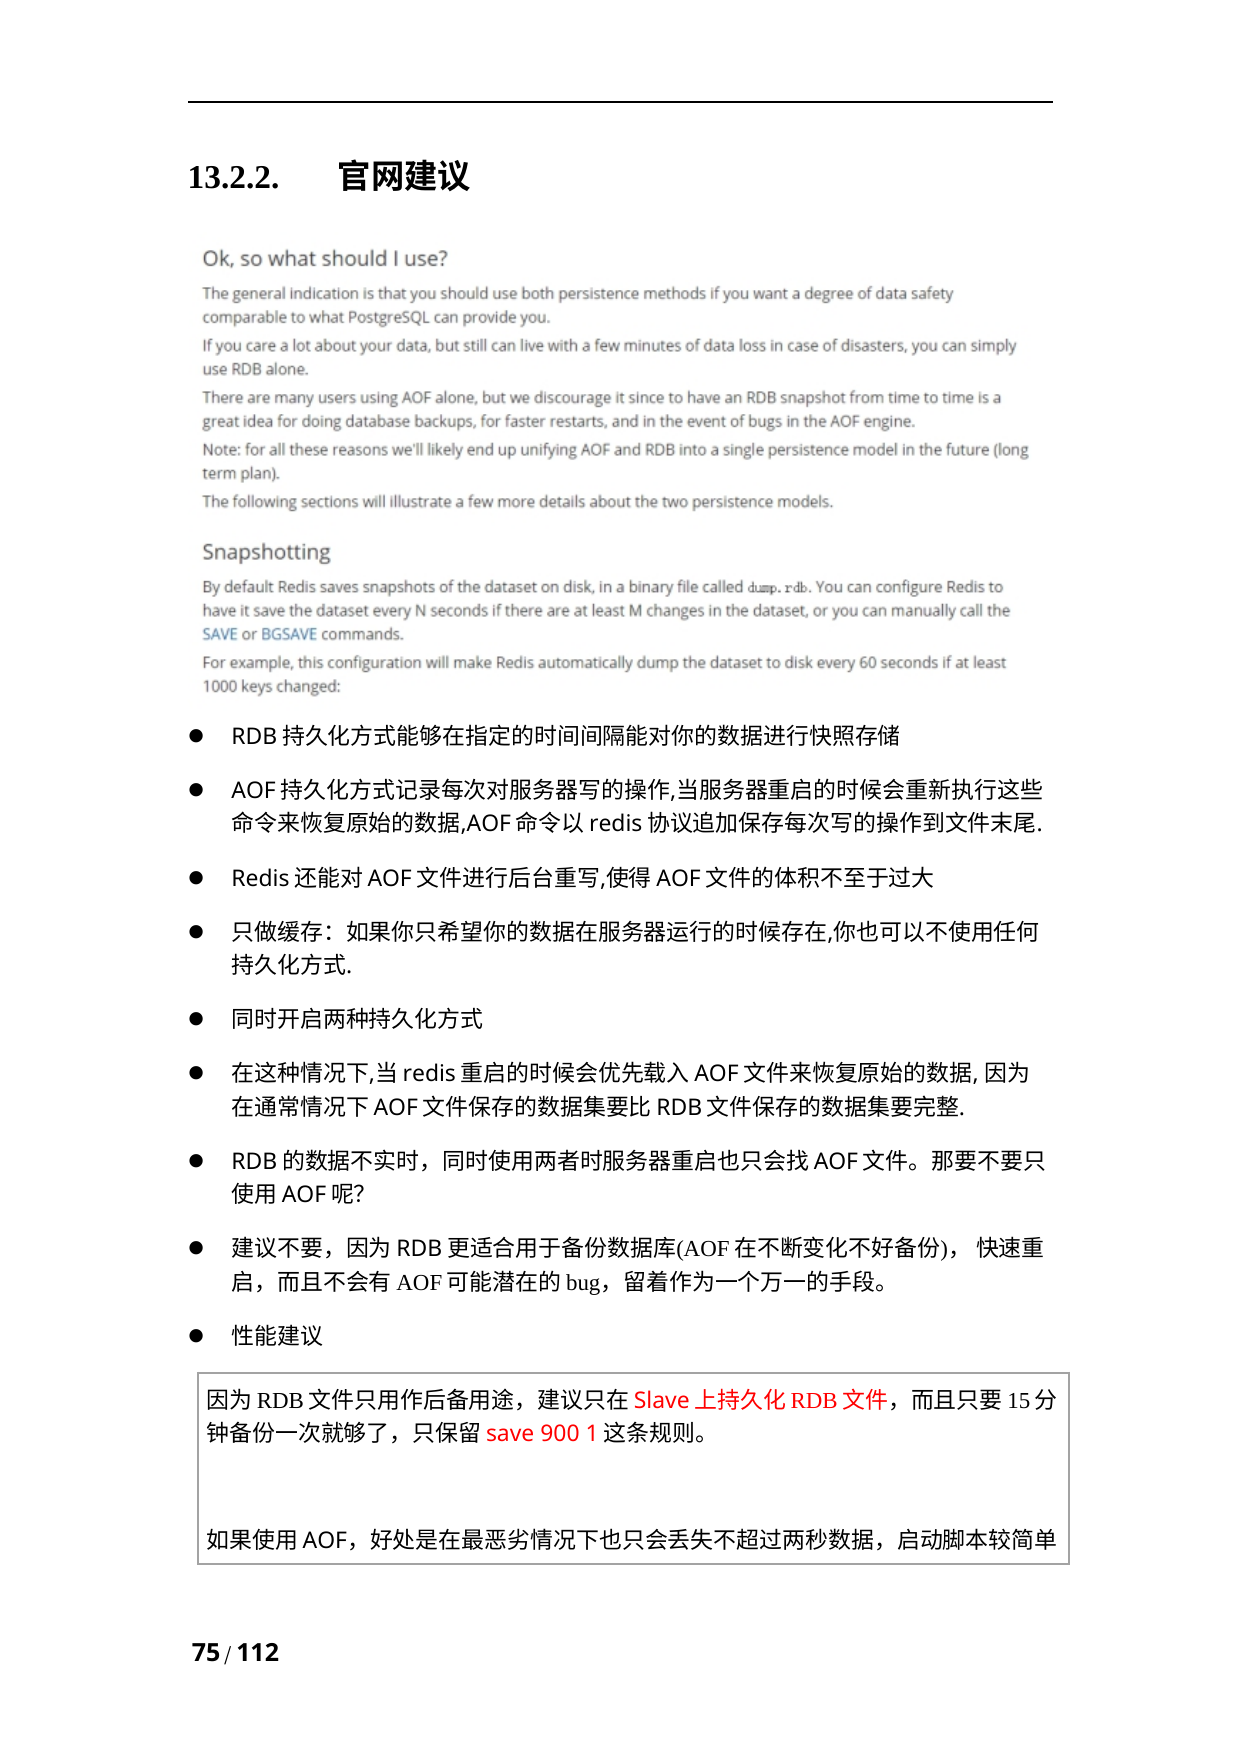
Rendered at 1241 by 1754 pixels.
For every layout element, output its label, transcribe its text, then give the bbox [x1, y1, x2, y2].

list RDB的数据不实时，同时使用两者时服务器重启也只会找AOF文件。那要不要只使用AOF呢？ [187, 1143, 1053, 1209]
list 同时开启两种持久化方式 [187, 1001, 1053, 1034]
list 只做缓存：如果你只希望你的数据在服务器运行的时候存在,你也可以不使用任何持久化方式. [187, 913, 1053, 980]
list 在这种情况下,当redis重启的时候会优先载入AOF文件来恢复原始的数据, 因为在通常情况下AOF文件保存的数据集要比RDB文件保存的数据集要完整. [187, 1055, 1053, 1122]
picture [187, 232, 1056, 718]
list RDB持久化方式能够在指定的时间间隔能对你的数据进行快照存储 [187, 718, 1053, 751]
list AOF持久化方式记录每次对服务器写的操作,当服务器重启的时候会重新执行这些命令来恢复原始的数据,AOF命令以redis协议追加保存每次写的操作到文件末尾. [187, 772, 1053, 838]
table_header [199, 1374, 1068, 1563]
list 性能建议 [187, 1317, 1053, 1351]
list Redis还能对AOF文件进行后台重写,使得AOF文件的体积不至于过大 [187, 859, 1053, 893]
list 建议不要，因为RDB更适合用于备份数据库(AOF在不断变化不好备份)， 快速重启，而且不会有AOF可能潜在的bug，留着作为一个万一的手段。 [187, 1230, 1053, 1297]
list 官网建议 [187, 150, 1053, 198]
